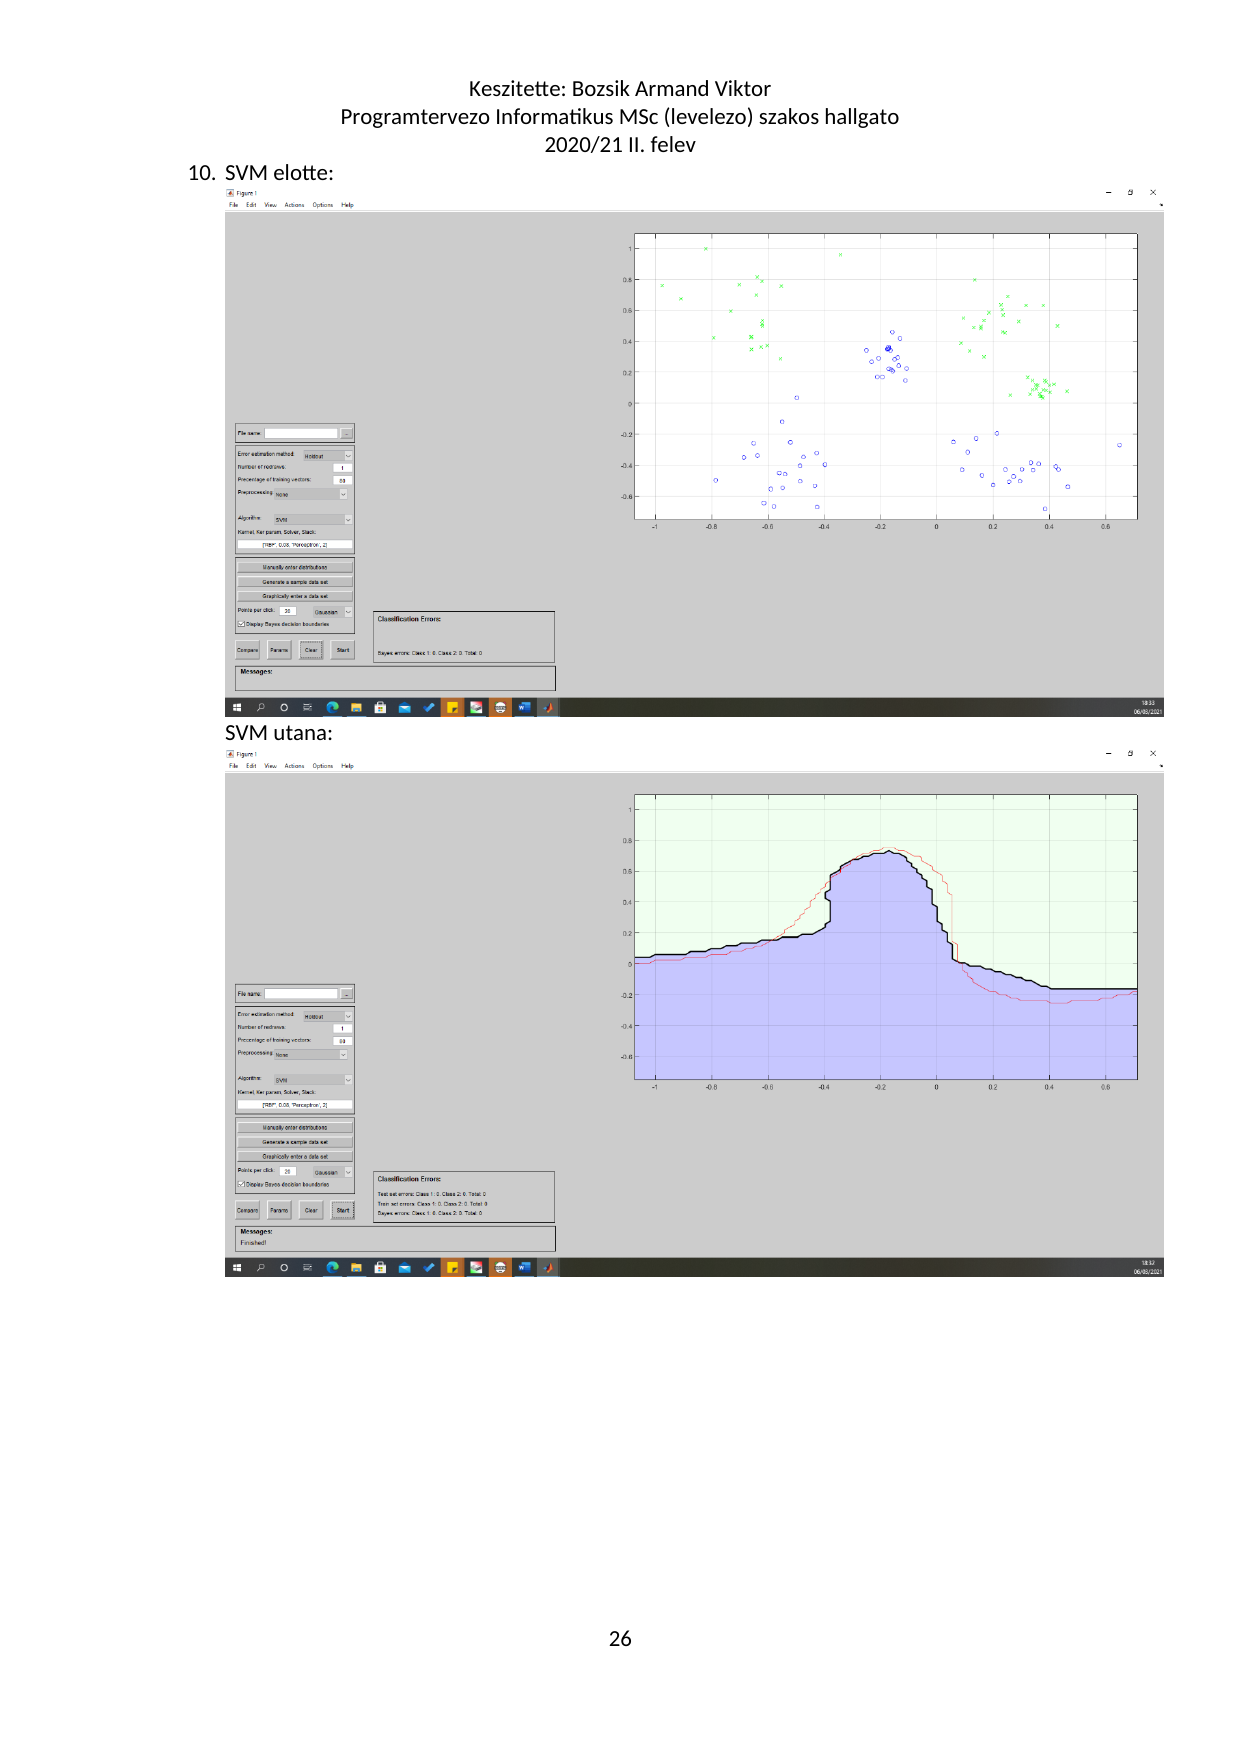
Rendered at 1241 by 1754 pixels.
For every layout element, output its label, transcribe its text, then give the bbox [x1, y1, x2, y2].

picture [225, 188, 1164, 717]
picture [225, 748, 1164, 1277]
